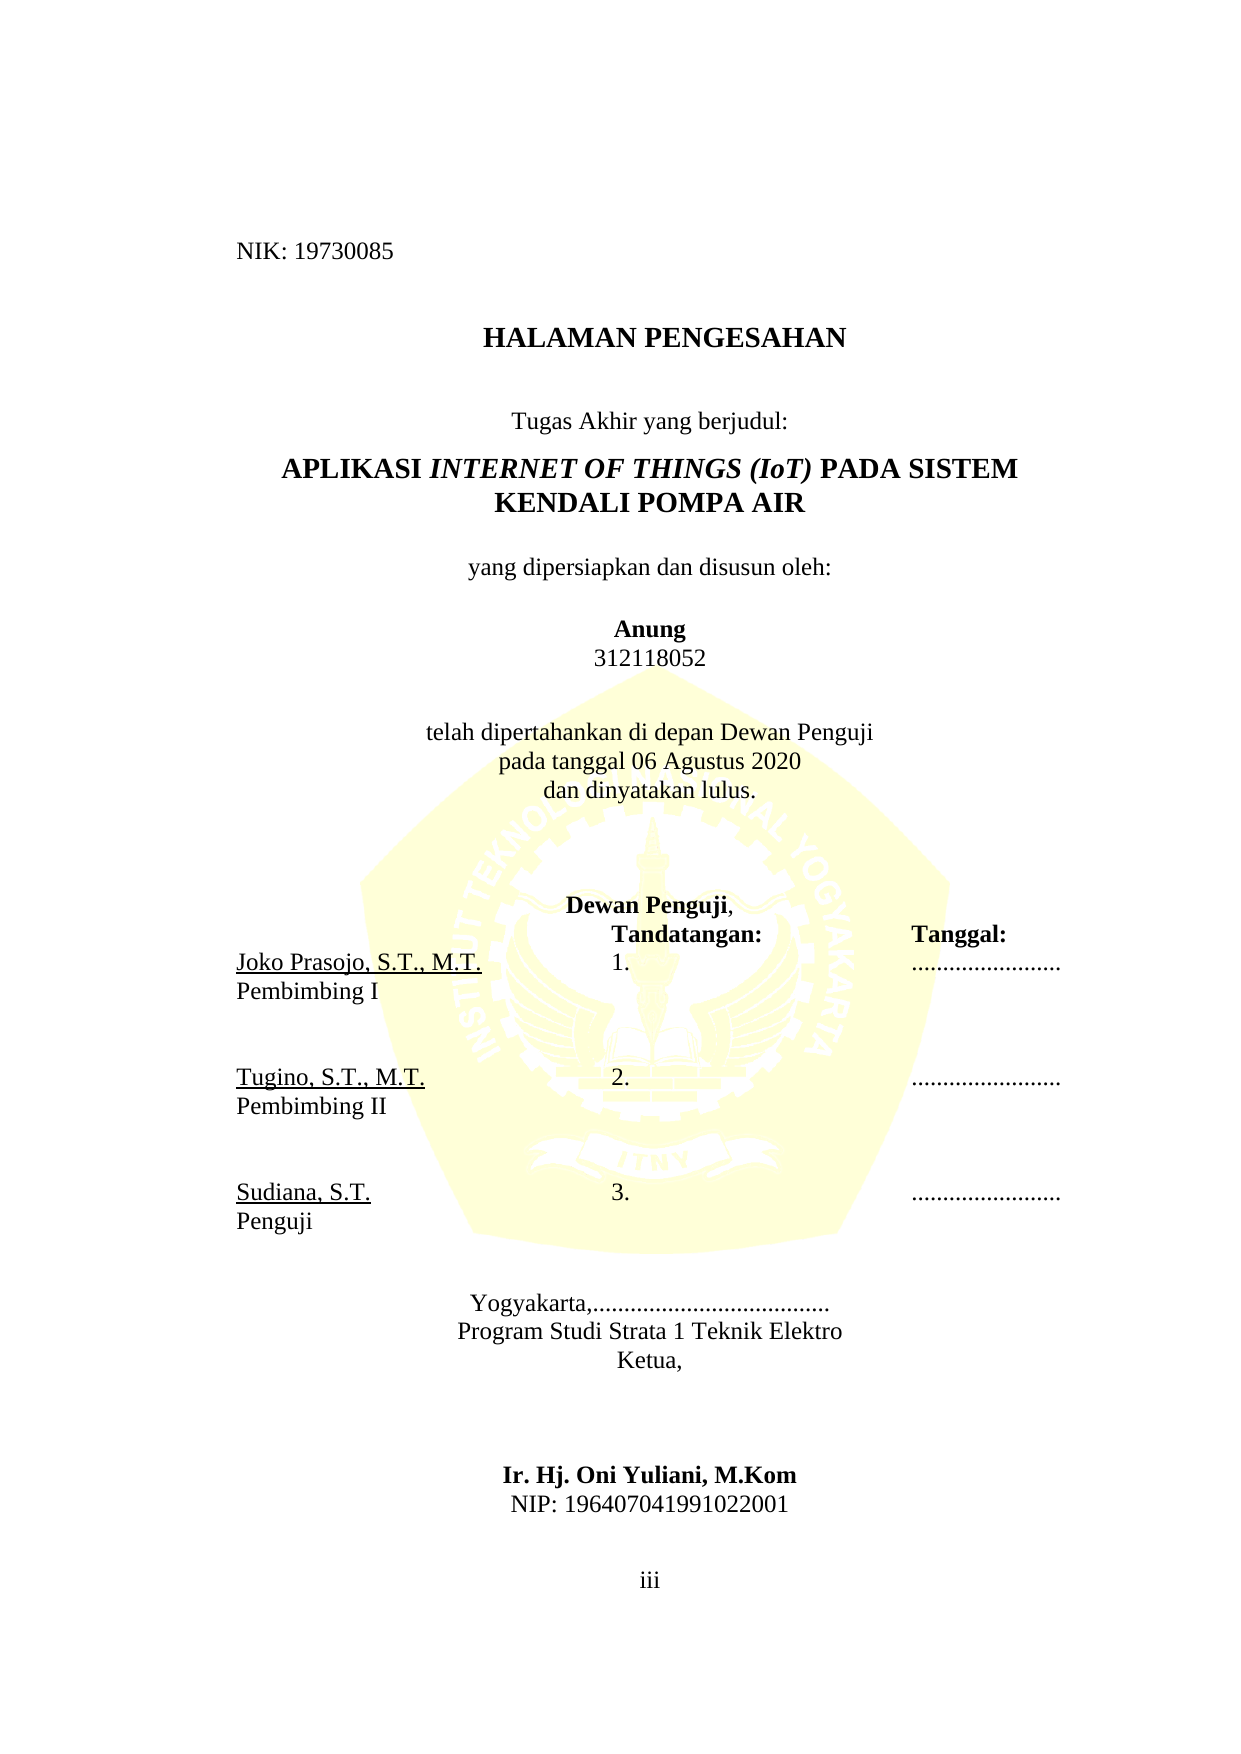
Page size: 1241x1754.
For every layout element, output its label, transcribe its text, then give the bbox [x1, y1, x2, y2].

text yang dipersiapkan dan disusun oleh: [236, 552, 1063, 581]
text Pembimbing II [236, 1091, 1063, 1120]
text Yogyakarta,...................................... [236, 1288, 1063, 1316]
text Pembimbing I [236, 976, 1063, 1005]
text Tugino, S.T., M.T. 2. ........................ [236, 1062, 1063, 1091]
text Tandatangan: Tanggal: [536, 919, 1063, 947]
text Dewan Penguji, [236, 890, 1063, 919]
text dan dinyatakan lulus. [236, 775, 1063, 804]
text pada tanggal 06 Agustus 2020 [236, 746, 1063, 775]
text Ir. Hj. Oni Yuliani, M.Kom [236, 1460, 1063, 1489]
subtitle HALAMAN PENGESAHAN [266, 321, 1063, 354]
text APLIKASI INTERNET OF THINGS (IoT) PADA SISTEM KENDALI POMPA AIR [236, 451, 1063, 518]
text Tugas Akhir yang berjudul: [236, 406, 1063, 435]
text Sudiana, S.T. 3. ........................ [236, 1177, 1063, 1206]
text Joko Prasojo, S.T., M.T. 1. ........................ [236, 947, 1063, 976]
text Anung [236, 614, 1063, 643]
text NIK: 19730085 [236, 236, 1063, 265]
text Penguji [236, 1206, 1063, 1235]
text telah dipertahankan di depan Dewan Penguji [236, 717, 1063, 746]
text NIP: 196407041991022001 [236, 1489, 1063, 1518]
text 312118052 [236, 643, 1063, 672]
text Ketua, [236, 1345, 1063, 1374]
text Program Studi Strata 1 Teknik Elektro [236, 1316, 1063, 1345]
